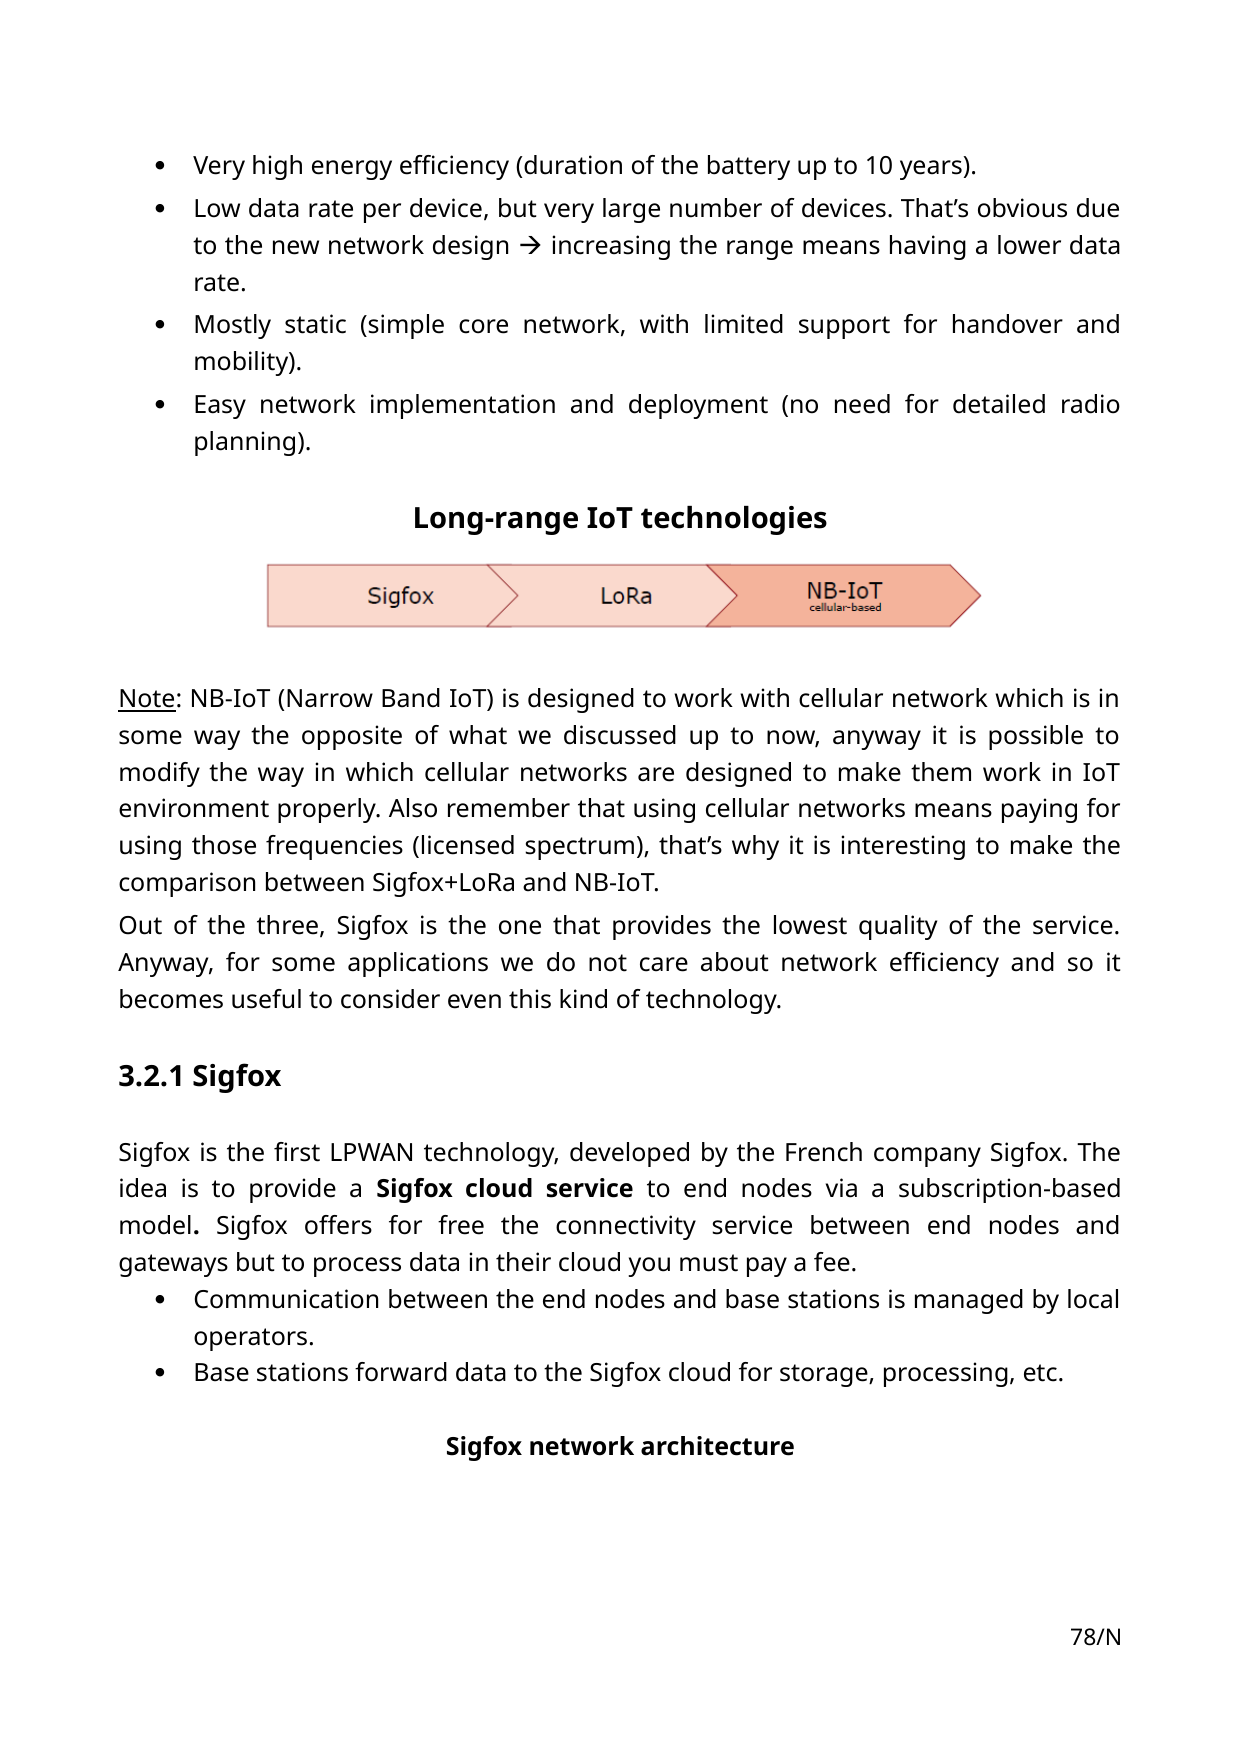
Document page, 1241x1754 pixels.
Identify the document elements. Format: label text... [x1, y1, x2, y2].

text Sigfox network architecture [118, 1428, 1122, 1463]
list Mostly static (simple core network, with limited support for handover and mobility). [156, 307, 1122, 378]
subtitle 3.2.1 Sigfox [118, 1055, 1122, 1094]
list Low data rate per device, but very large number of devices. That’s obvious due to the new network design increasing the range means having a lower data rate. [156, 191, 1122, 298]
text Sigfox is the first LPWAN technology, developed by the French company Sigfox. The idea is to provide a Sigfox cloud service to end nodes via a subscription-based model. Sigfox offers for free the connectivity service between end nodes and gateways but to process data in their cloud you must pay a fee. [118, 1134, 1122, 1279]
text Note: NB-IoT (Narrow Band IoT) is designed to work with cellular network which is in some way the opposite of what we discussed up to now, anyway it is possible to modify the way in which cellular networks are designed to make them work in IoT environment properly. Also remember that using cellular networks means paying for using those frequencies (licensed spectrum), that’s why it is interesting to make the comparison between Sigfox+LoRa and NB-IoT. [118, 681, 1122, 899]
list Easy network implementation and deployment (no need for detailed radio planning). [156, 387, 1122, 458]
picture [249, 546, 992, 642]
text Out of the three, Sigfox is the one that provides the lowest quality of the service. Anyway, for some applications we do not care about network efficiency and so it becomes useful to consider even this kind of technology. [118, 908, 1122, 1015]
text Long-range IoT technologies [118, 497, 1122, 537]
list Very high energy efficiency (duration of the battery up to 10 years). [156, 148, 1122, 182]
list Communication between the end nodes and base stations is managed by local operators. [156, 1281, 1122, 1352]
list Base stations forward data to the Sigfox cloud for storage, processing, etc. [156, 1355, 1122, 1389]
